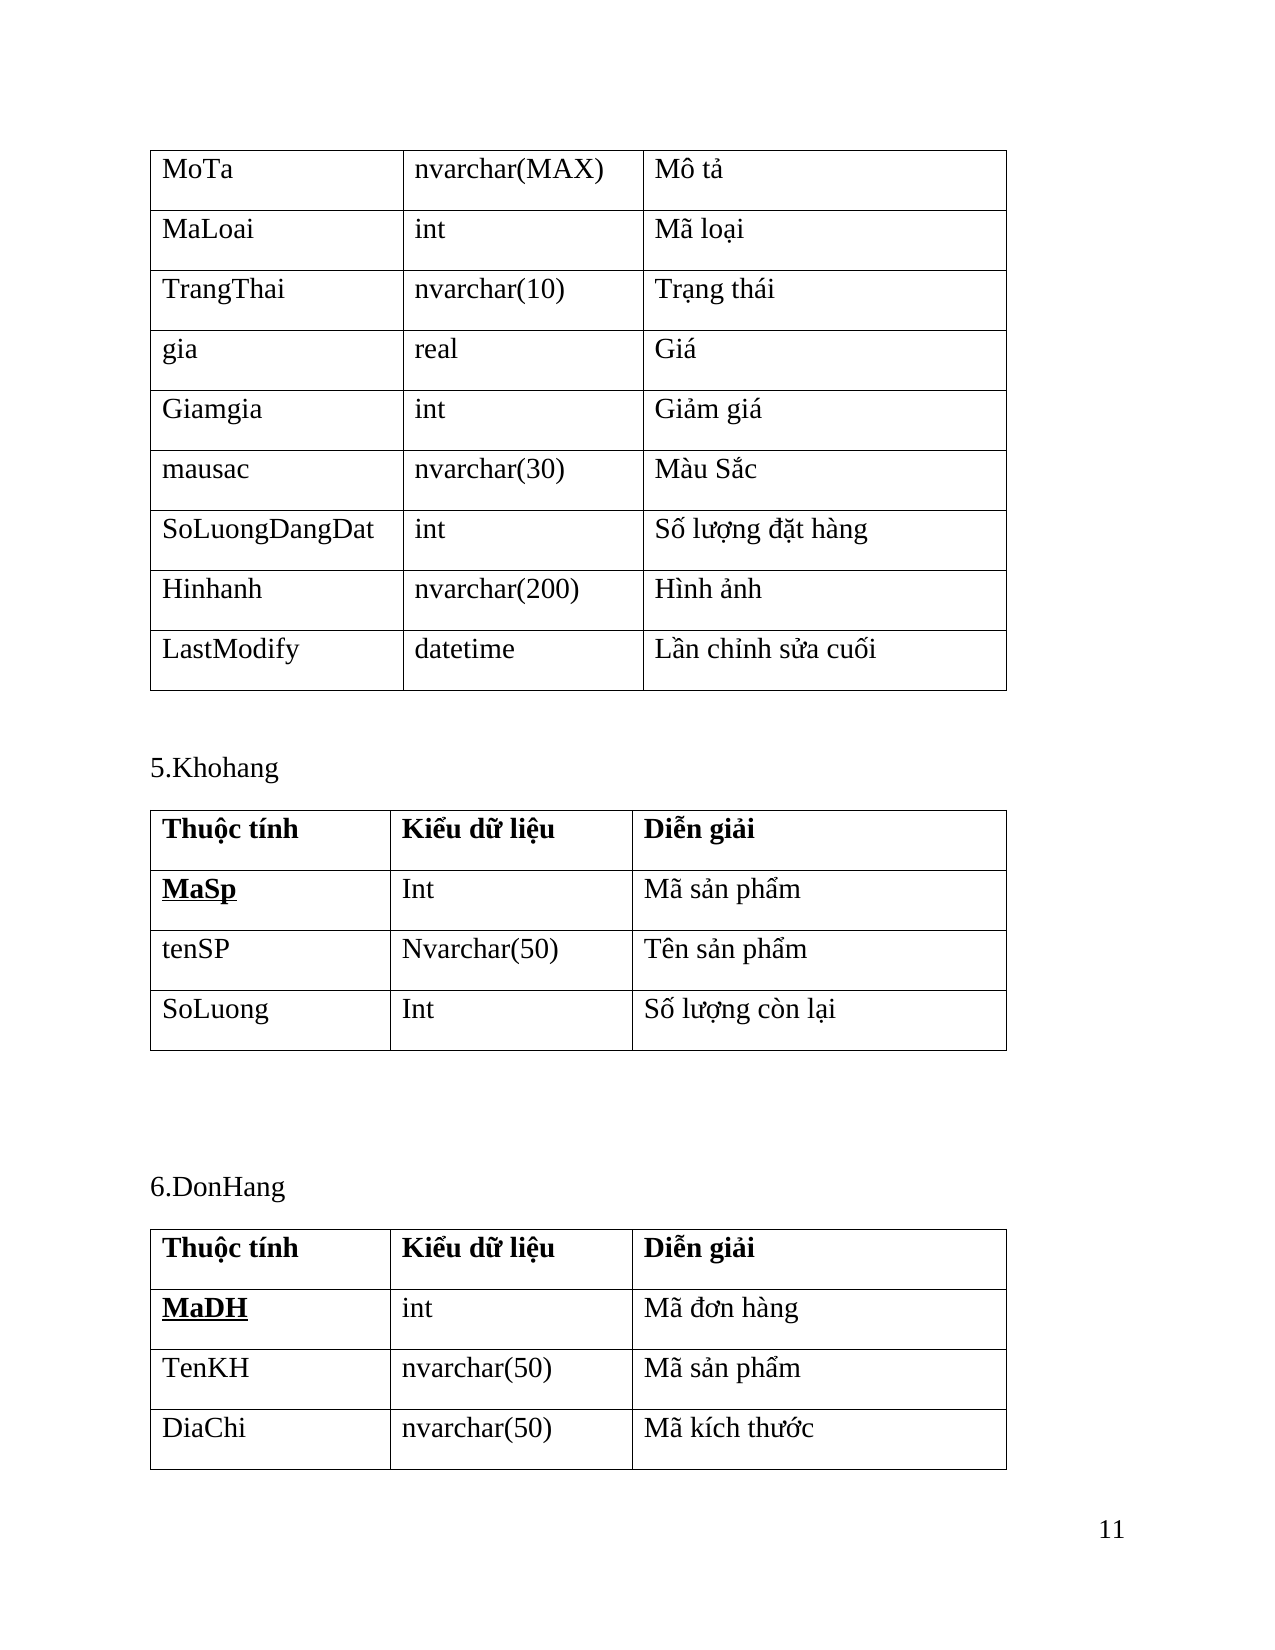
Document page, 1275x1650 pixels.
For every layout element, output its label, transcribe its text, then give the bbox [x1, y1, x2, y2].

table_header Thuộc tính [151, 811, 390, 870]
table_cell MaSp [151, 871, 390, 930]
table_cell Giảm giá [644, 391, 1006, 450]
table_cell tenSP [151, 931, 390, 990]
table_cell Giá [644, 331, 1006, 390]
table_cell Tên sản phẩm [633, 931, 1006, 990]
table_cell int [404, 511, 643, 570]
table_cell MaDH [151, 1290, 390, 1349]
table_cell int [404, 391, 643, 450]
table_cell Số lượng đặt hàng [644, 511, 1006, 570]
table_cell nvarchar(30) [404, 451, 643, 510]
table_cell Số lượng còn lại [633, 991, 1006, 1050]
table_cell Mã loại [644, 211, 1006, 270]
table_cell int [404, 211, 643, 270]
table_cell nvarchar(10) [404, 271, 643, 330]
table_cell nvarchar(50) [391, 1350, 632, 1409]
table_cell MaLoai [151, 211, 403, 270]
table_cell int [391, 1290, 632, 1349]
table_cell Int [391, 871, 632, 930]
table_header Kiểu dữ liệu [391, 1230, 632, 1289]
table_cell Trạng thái [644, 271, 1006, 330]
table_cell Lần chỉnh sửa cuối [644, 631, 1006, 690]
table_cell real [404, 331, 643, 390]
table_cell Hinhanh [151, 571, 403, 630]
table_cell Giamgia [151, 391, 403, 450]
table_cell TenKH [151, 1350, 390, 1409]
table_cell Nvarchar(50) [391, 931, 632, 990]
table_cell nvarchar(MAX) [404, 151, 643, 210]
table_cell DiaChi [151, 1410, 390, 1469]
table_header Diễn giải [633, 811, 1006, 870]
text 5.Khohang [150, 750, 1125, 784]
table_cell Mã sản phẩm [633, 1350, 1006, 1409]
table_cell SoLuong [151, 991, 390, 1050]
table_cell nvarchar(50) [391, 1410, 632, 1469]
table_cell Mô tả [644, 151, 1006, 210]
table_cell SoLuongDangDat [151, 511, 403, 570]
table_cell Mã kích thước [633, 1410, 1006, 1469]
table_header Kiểu dữ liệu [391, 811, 632, 870]
text 6.DonHang [150, 1169, 1125, 1203]
table_cell Mã sản phẩm [633, 871, 1006, 930]
table_cell nvarchar(200) [404, 571, 643, 630]
table_cell TrangThai [151, 271, 403, 330]
table_cell Hình ảnh [644, 571, 1006, 630]
table_cell Mã đơn hàng [633, 1290, 1006, 1349]
table_cell Màu Sắc [644, 451, 1006, 510]
table_cell mausac [151, 451, 403, 510]
table_cell LastModify [151, 631, 403, 690]
table_cell datetime [404, 631, 643, 690]
table_cell MoTa [151, 151, 403, 210]
table_header Thuộc tính [151, 1230, 390, 1289]
table_cell gia [151, 331, 403, 390]
table_cell Int [391, 991, 632, 1050]
table_header Diễn giải [633, 1230, 1006, 1289]
